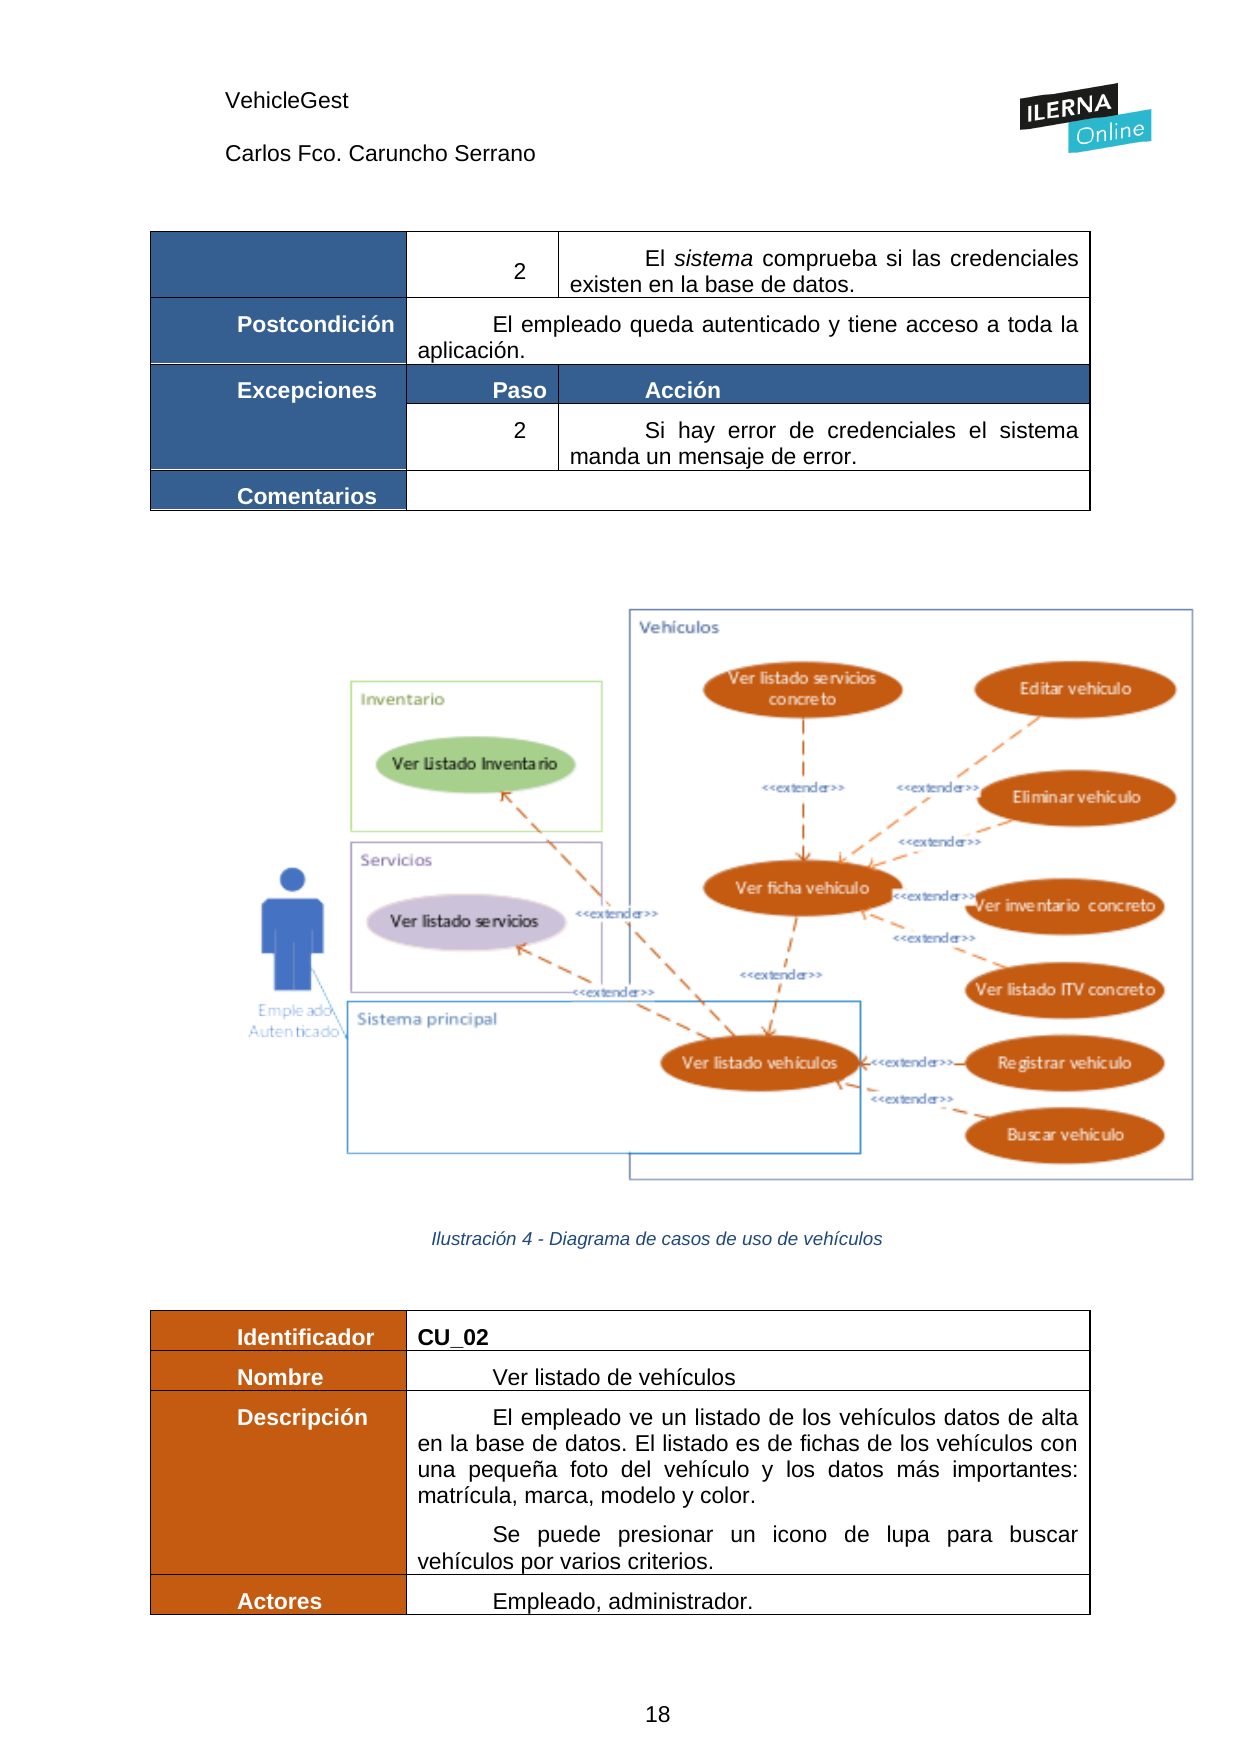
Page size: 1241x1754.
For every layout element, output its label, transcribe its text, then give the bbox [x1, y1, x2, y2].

table_cell El empleado queda autenticado y tiene acceso a toda la aplicación. [407, 298, 1089, 363]
table_cell Ver listado de vehículos [407, 1351, 1089, 1390]
table_cell Excepciones [151, 365, 406, 469]
table_cell Actores [151, 1575, 406, 1614]
table_cell El sistema comprueba si las credenciales existen en la base de datos. [559, 232, 1089, 297]
table_cell 2 [407, 232, 558, 297]
table_cell Paso [407, 365, 558, 403]
table_header [407, 1311, 1089, 1350]
table_cell 2 [407, 404, 558, 469]
table_cell Comentarios [151, 471, 406, 509]
table_cell Nombre [151, 1351, 406, 1390]
table_cell Empleado, administrador. [407, 1575, 1089, 1614]
table_cell Acción [559, 365, 1089, 403]
table_cell [407, 471, 1089, 509]
table_cell Descripción [151, 1391, 406, 1574]
picture [1020, 83, 1152, 153]
table_cell Postcondición [151, 298, 406, 363]
table_header Identificador [151, 1311, 406, 1350]
table_cell El empleado ve un listado de los vehículos datos de alta en la base de datos. El listado es de fichas de los vehículos con una pequeña foto del vehículo y los datos más importantes: matrícula, marca, modelo y color. Se puede presionar un icono de lupa para buscar vehículos por varios criterios. [407, 1391, 1089, 1574]
table_cell Si hay error de credenciales el sistema manda un mensaje de error. [559, 404, 1089, 469]
